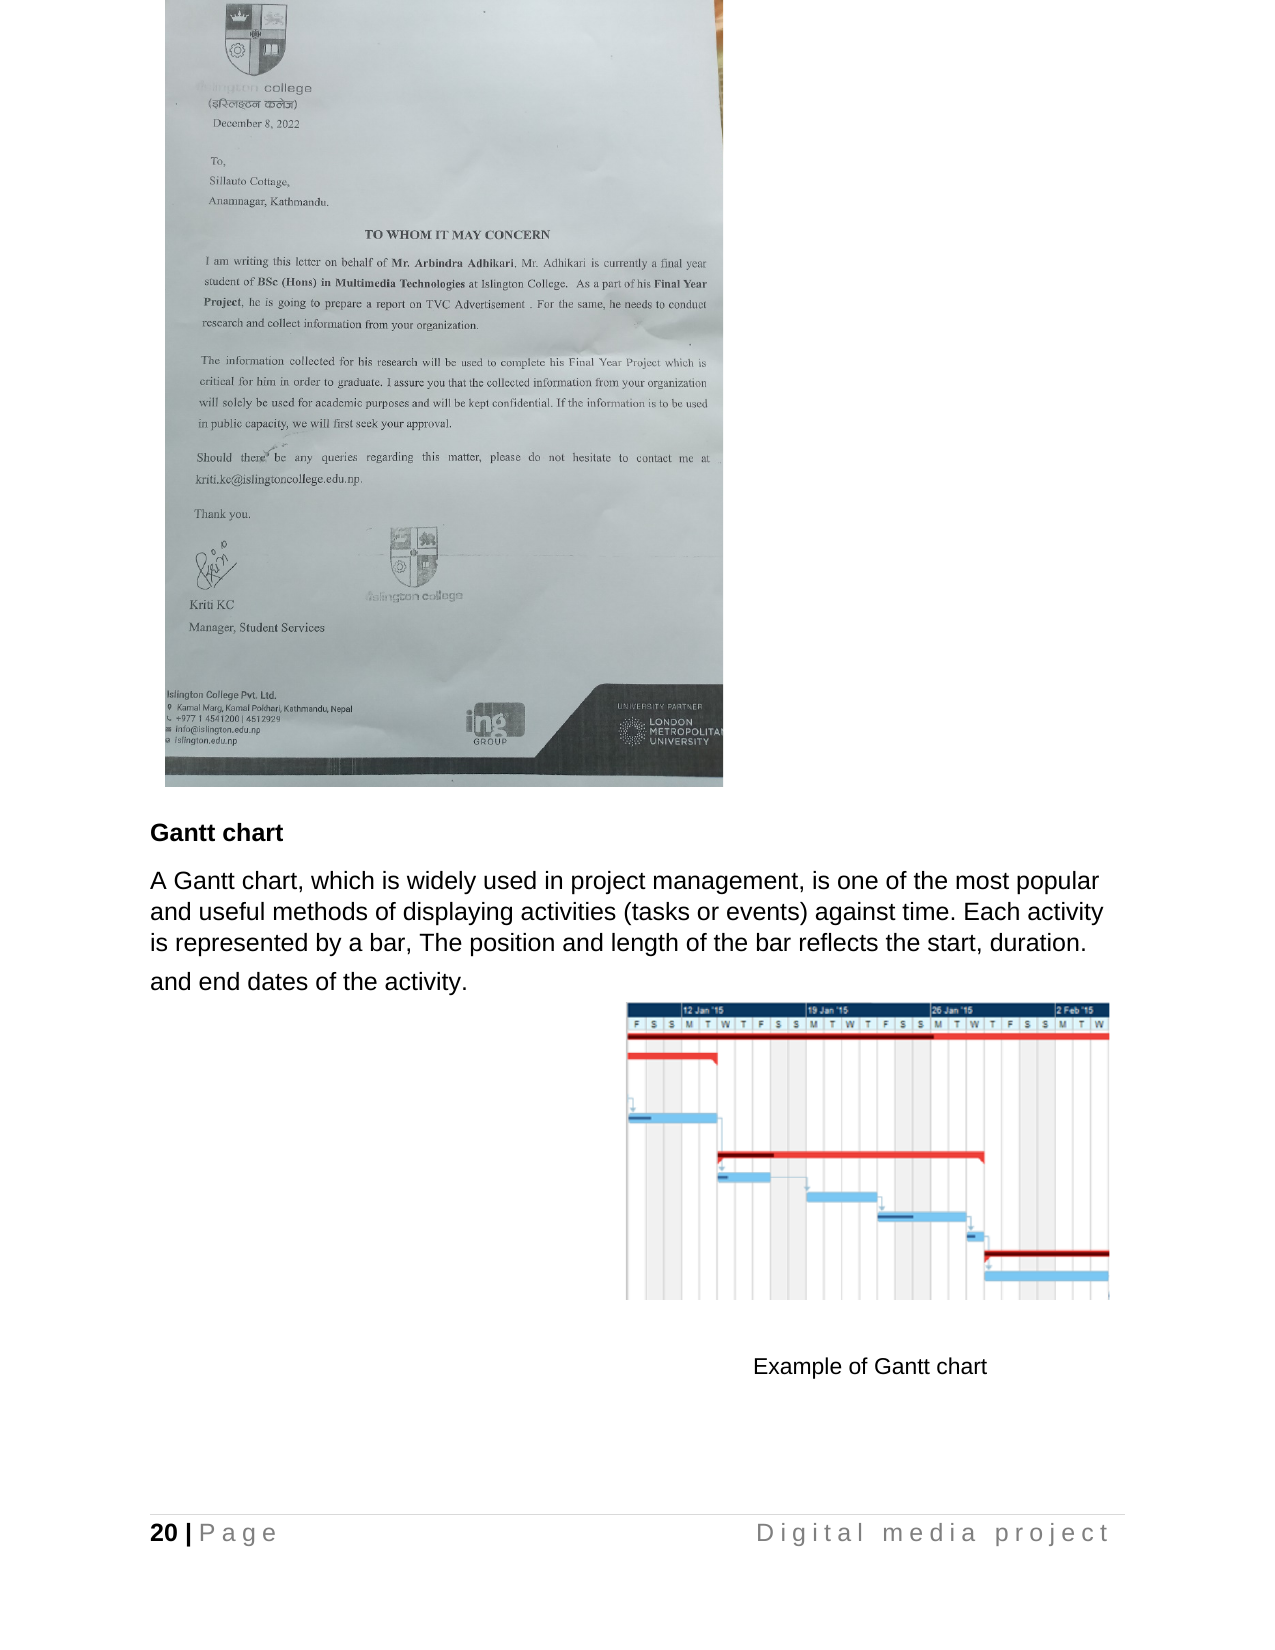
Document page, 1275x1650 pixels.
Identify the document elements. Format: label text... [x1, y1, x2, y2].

picture [163, 0, 723, 783]
text Gantt chart [150, 818, 1125, 847]
picture [625, 1002, 1110, 1299]
text Example of Gantt chart [150, 1353, 1125, 1379]
text A Gantt chart, which is widely used in project management, is one of the most popular and useful methods of displaying activities (tasks or events) against time. Each activity is represented by a bar, The position and length of the bar reflects the start, duration. and end dates of the activity. [150, 866, 1125, 999]
